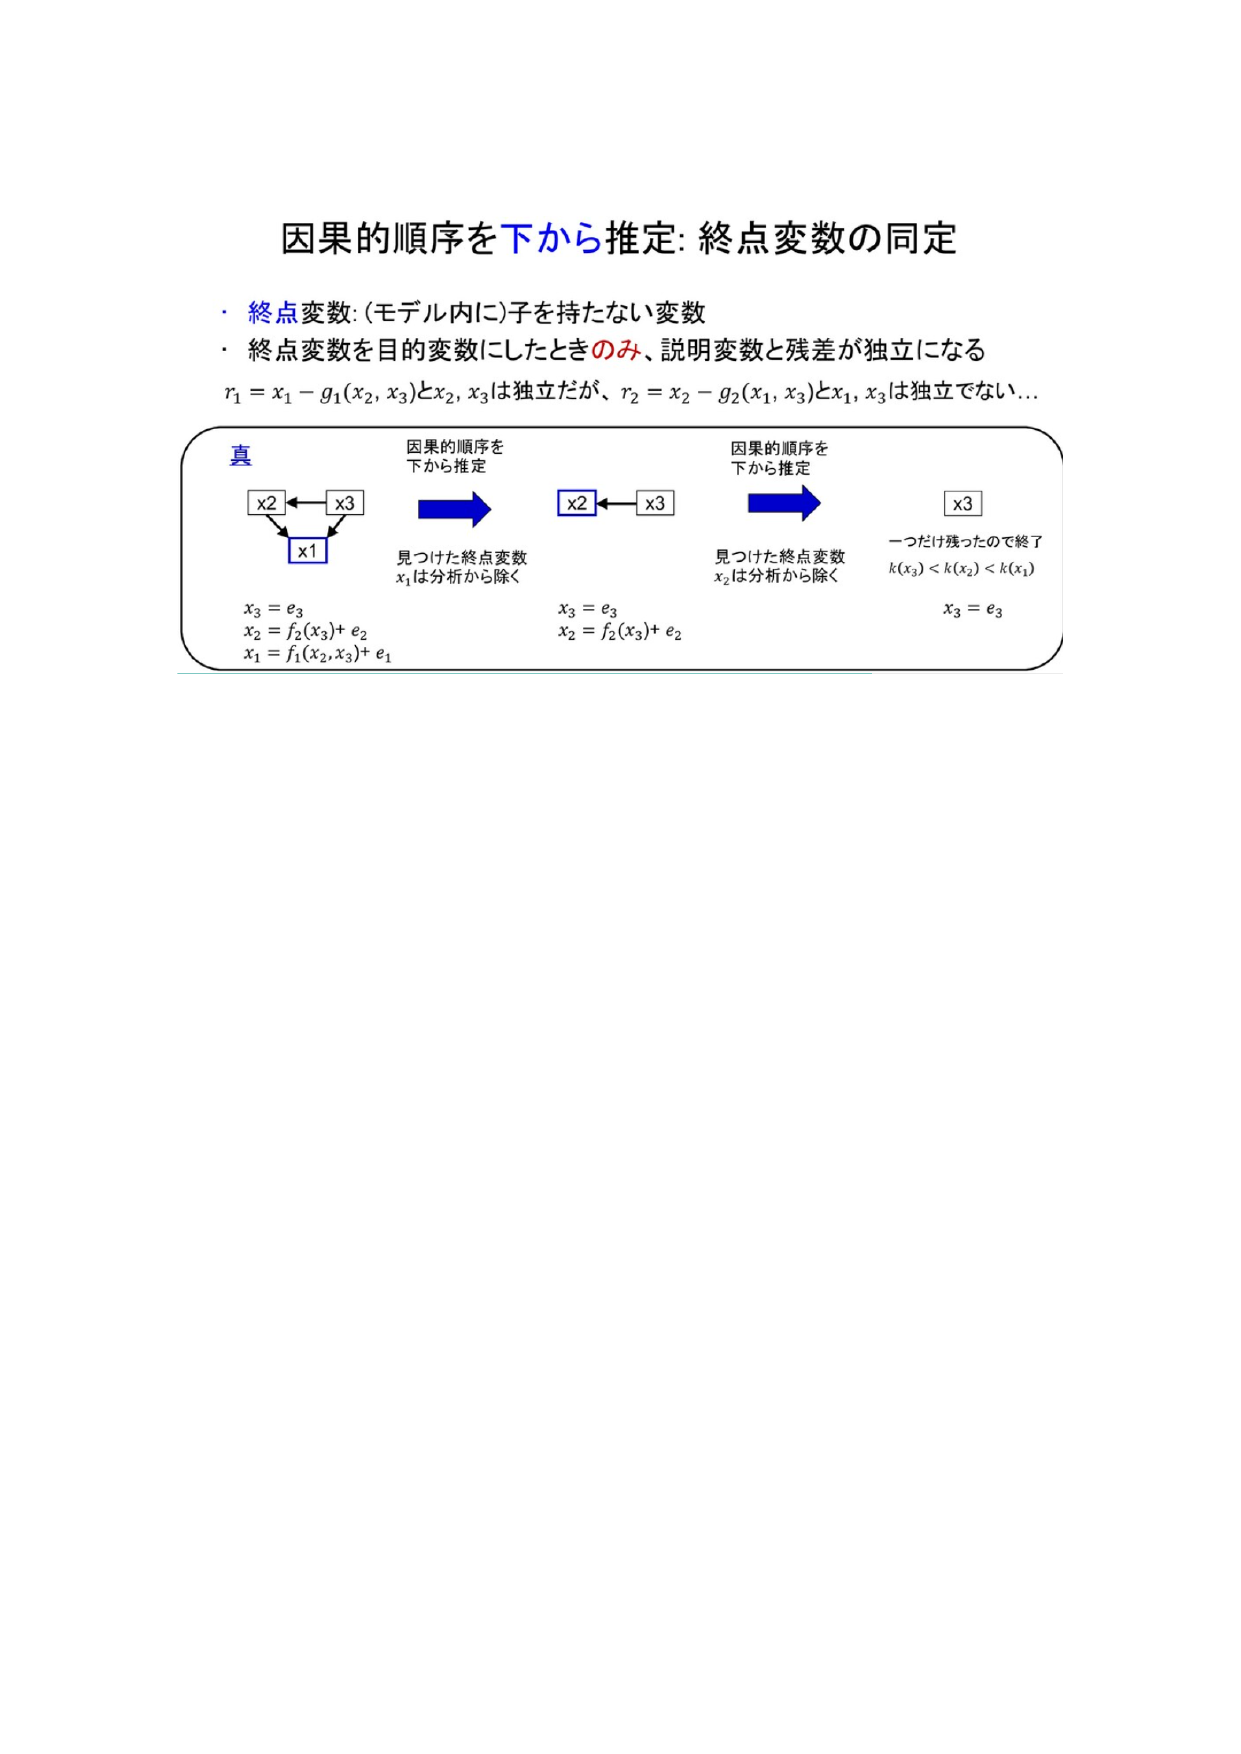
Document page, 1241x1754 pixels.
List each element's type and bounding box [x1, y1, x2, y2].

picture [177, 216, 1063, 674]
